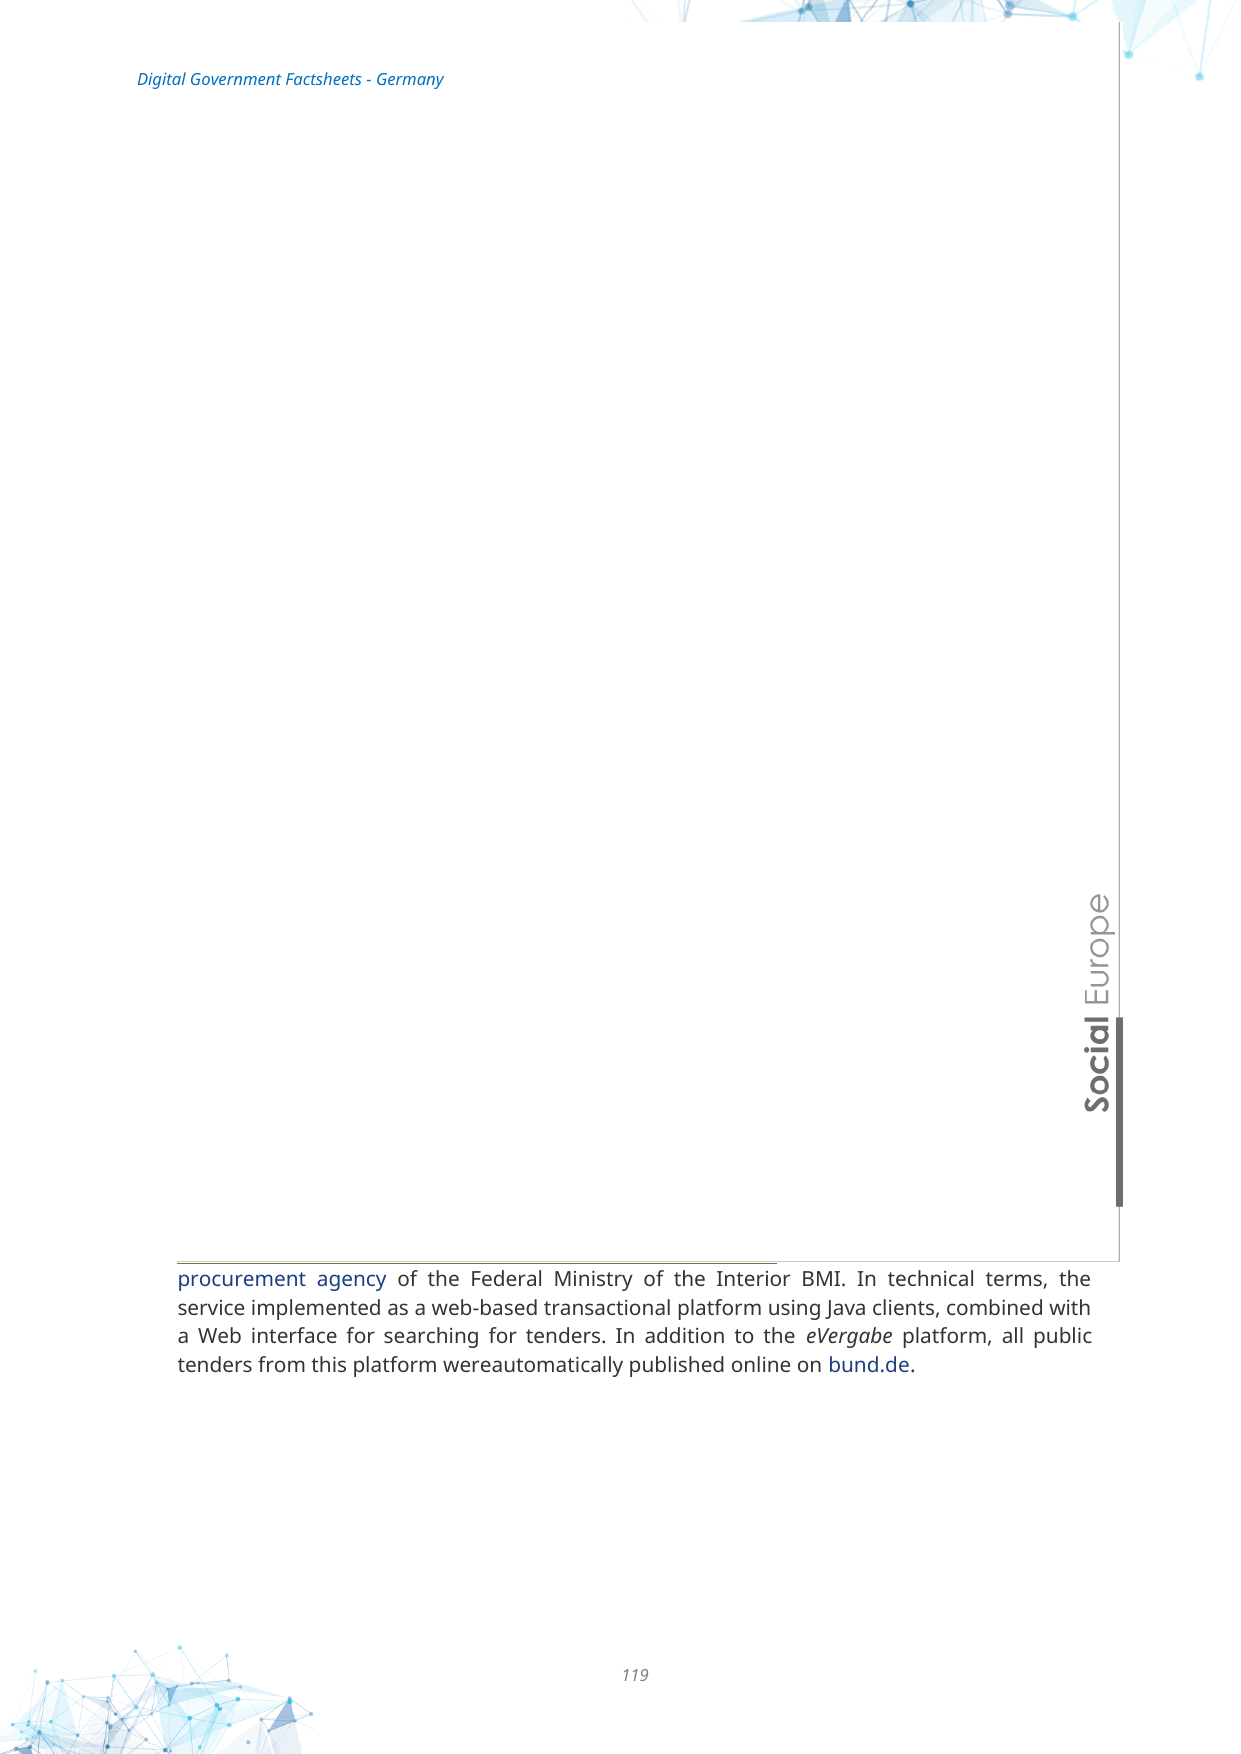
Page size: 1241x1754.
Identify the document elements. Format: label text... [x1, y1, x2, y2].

text The eVergabe project was considered to be one of the most important projects of the BundOnline 2005 initiative. The service featured the electronic awarding of orders based on communications between the awarding agency and potential bidders that are comprehensive, legally binding and free from media discontinuities. The offering ranged from notification via electronic tender submission to contract award using the contract award platform. The documents contained the contract terms can be downloaded and bids can be submitted with an electronic signature. The eAward project falls within the remit of the procurement agency of the Federal Ministry of the Interior BMI. In technical terms, the service implemented as a web-based transactional platform using Java clients, combined with a Web interface for searching for tenders. In addition to the eVergabe platform, all public tenders from this platform wereautomatically published online on bund.de. [177, 1264, 1092, 1378]
picture [177, 22, 1123, 1262]
